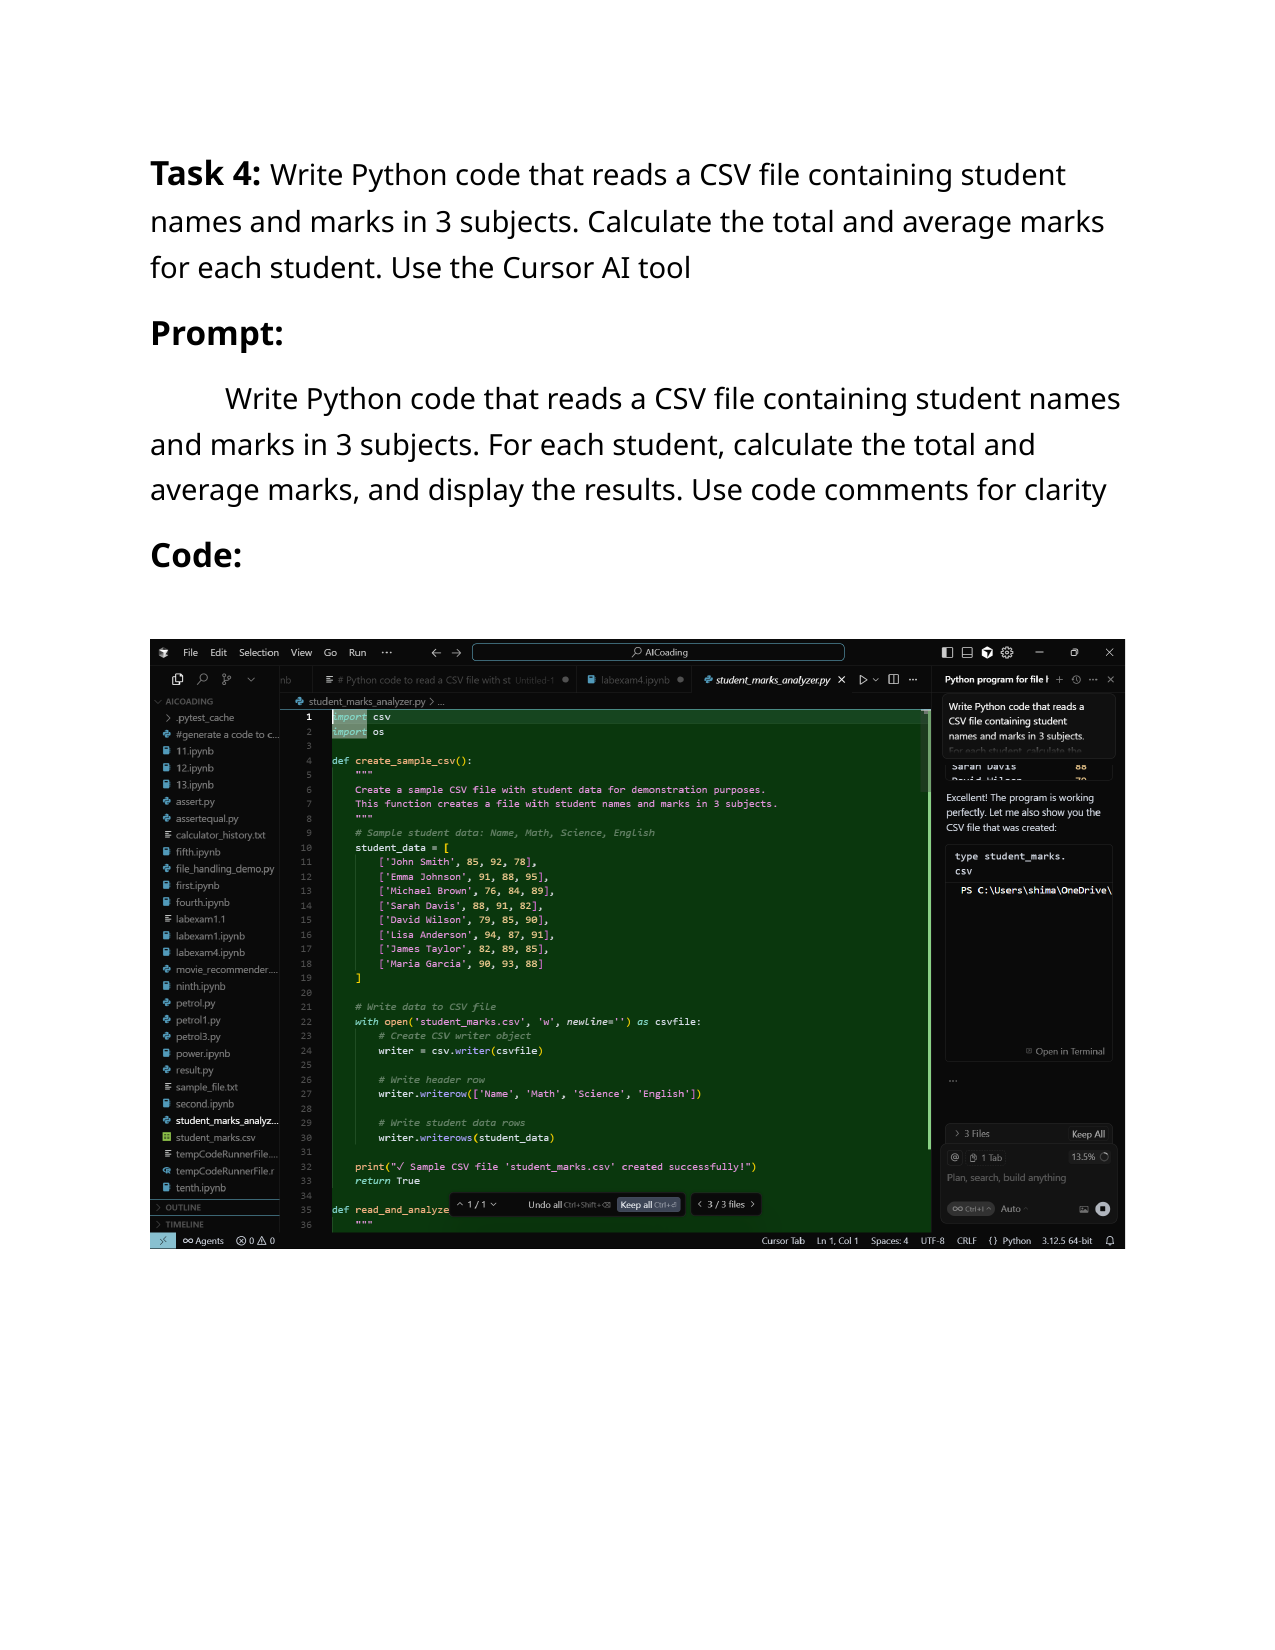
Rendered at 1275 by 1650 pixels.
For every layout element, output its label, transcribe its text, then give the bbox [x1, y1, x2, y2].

text Task 4: Write Python code that reads a CSV file containing student names and marks in 3 subjects. Calculate the total and average marks for each student. Use the Cursor AI tool [150, 150, 1125, 287]
text Code: [150, 532, 1125, 577]
picture [150, 639, 1125, 1249]
text Prompt: [150, 309, 1125, 355]
text Write Python code that reads a CSV file containing student names and marks in 3 subjects. For each student, calculate the total and average marks, and display the results. Use code comments for clarity [150, 378, 1125, 509]
